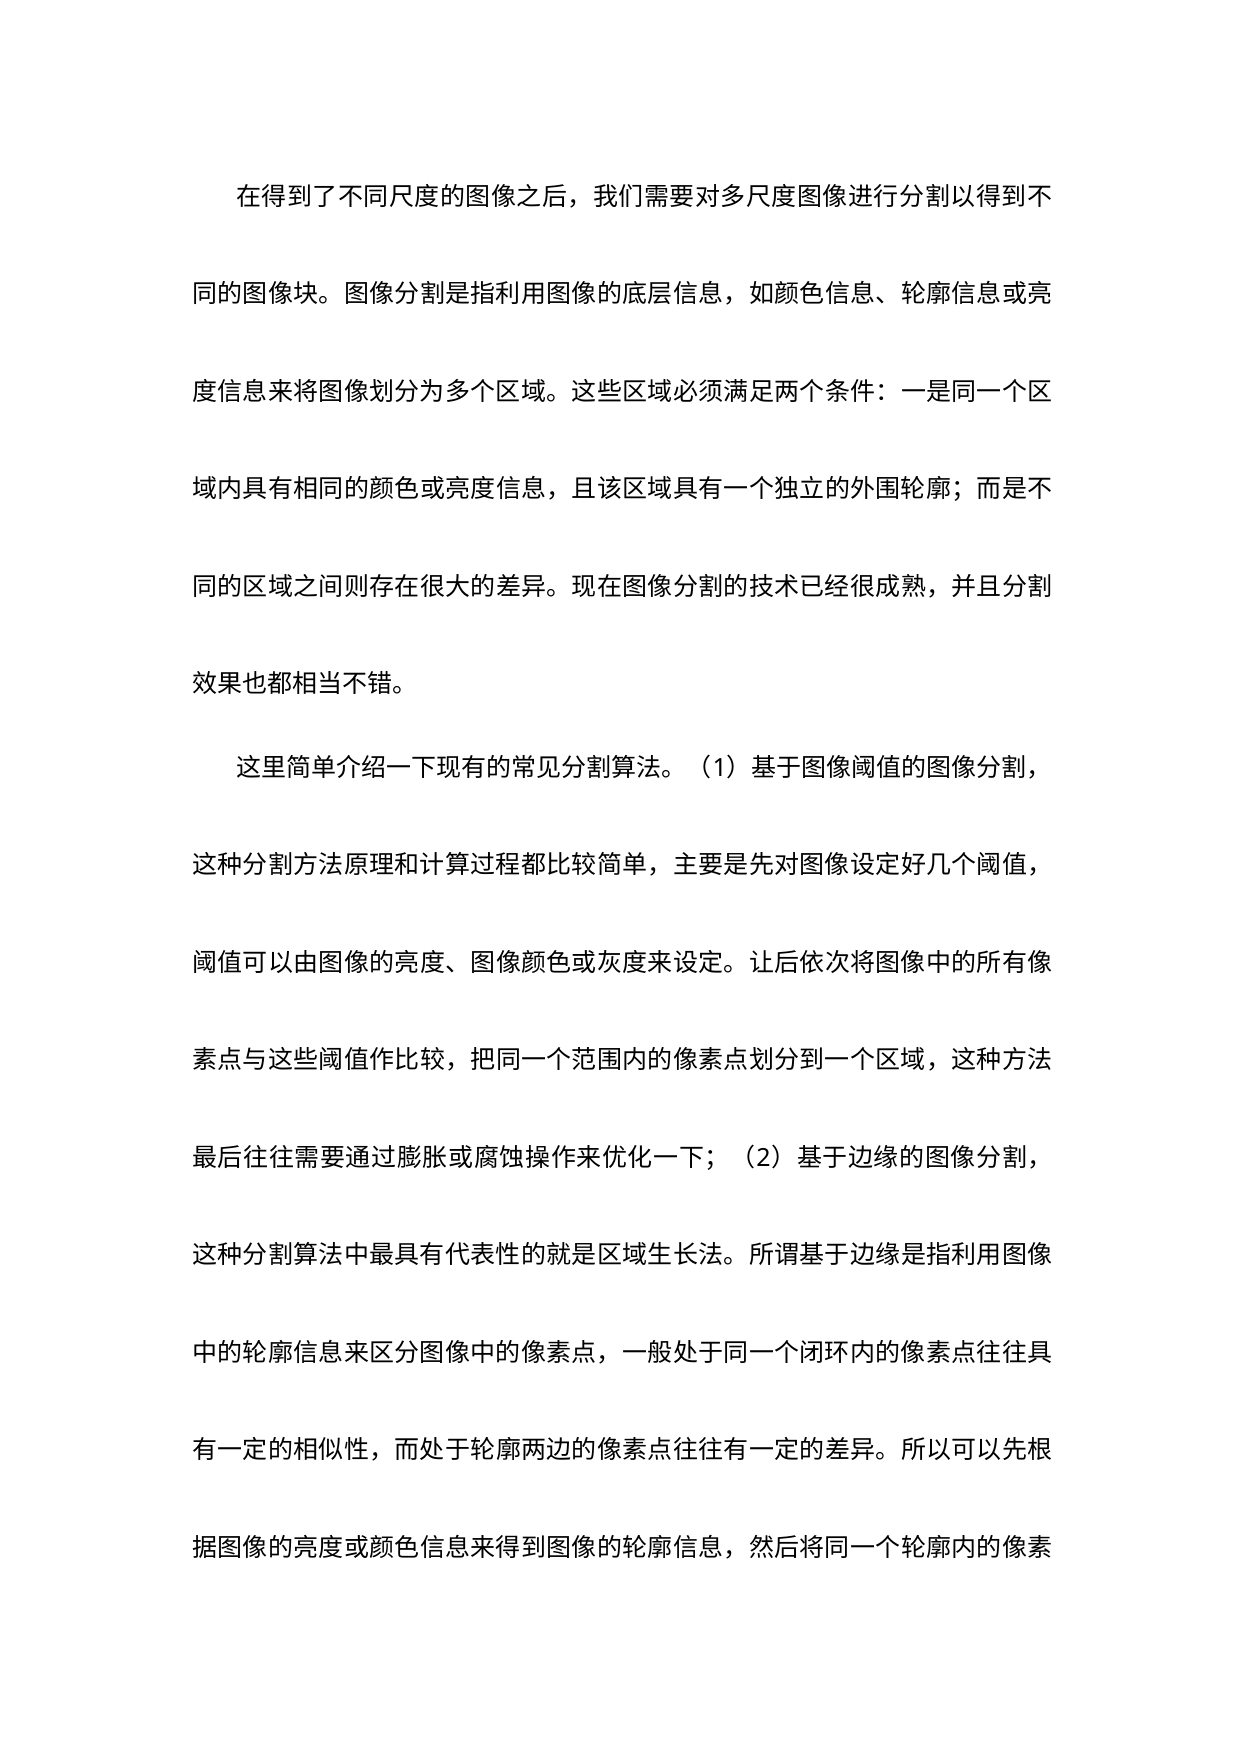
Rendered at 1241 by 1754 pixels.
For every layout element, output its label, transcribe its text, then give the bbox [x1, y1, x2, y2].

text 在得到了不同尺度的图像之后，我们需要对多尺度图像进行分割以得到不同的图像块。图像分割是指利用图像的底层信息，如颜色信息、轮廓信息或亮度信息来将图像划分为多个区域。这些区域必须满足两个条件：一是同一个区域内具有相同的颜色或亮度信息，且该区域具有一个独立的外围轮廓；而是不同的区域之间则存在很大的差异。现在图像分割的技术已经很成熟，并且分割效果也都相当不错。 [192, 162, 1053, 714]
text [192, 733, 1053, 1578]
